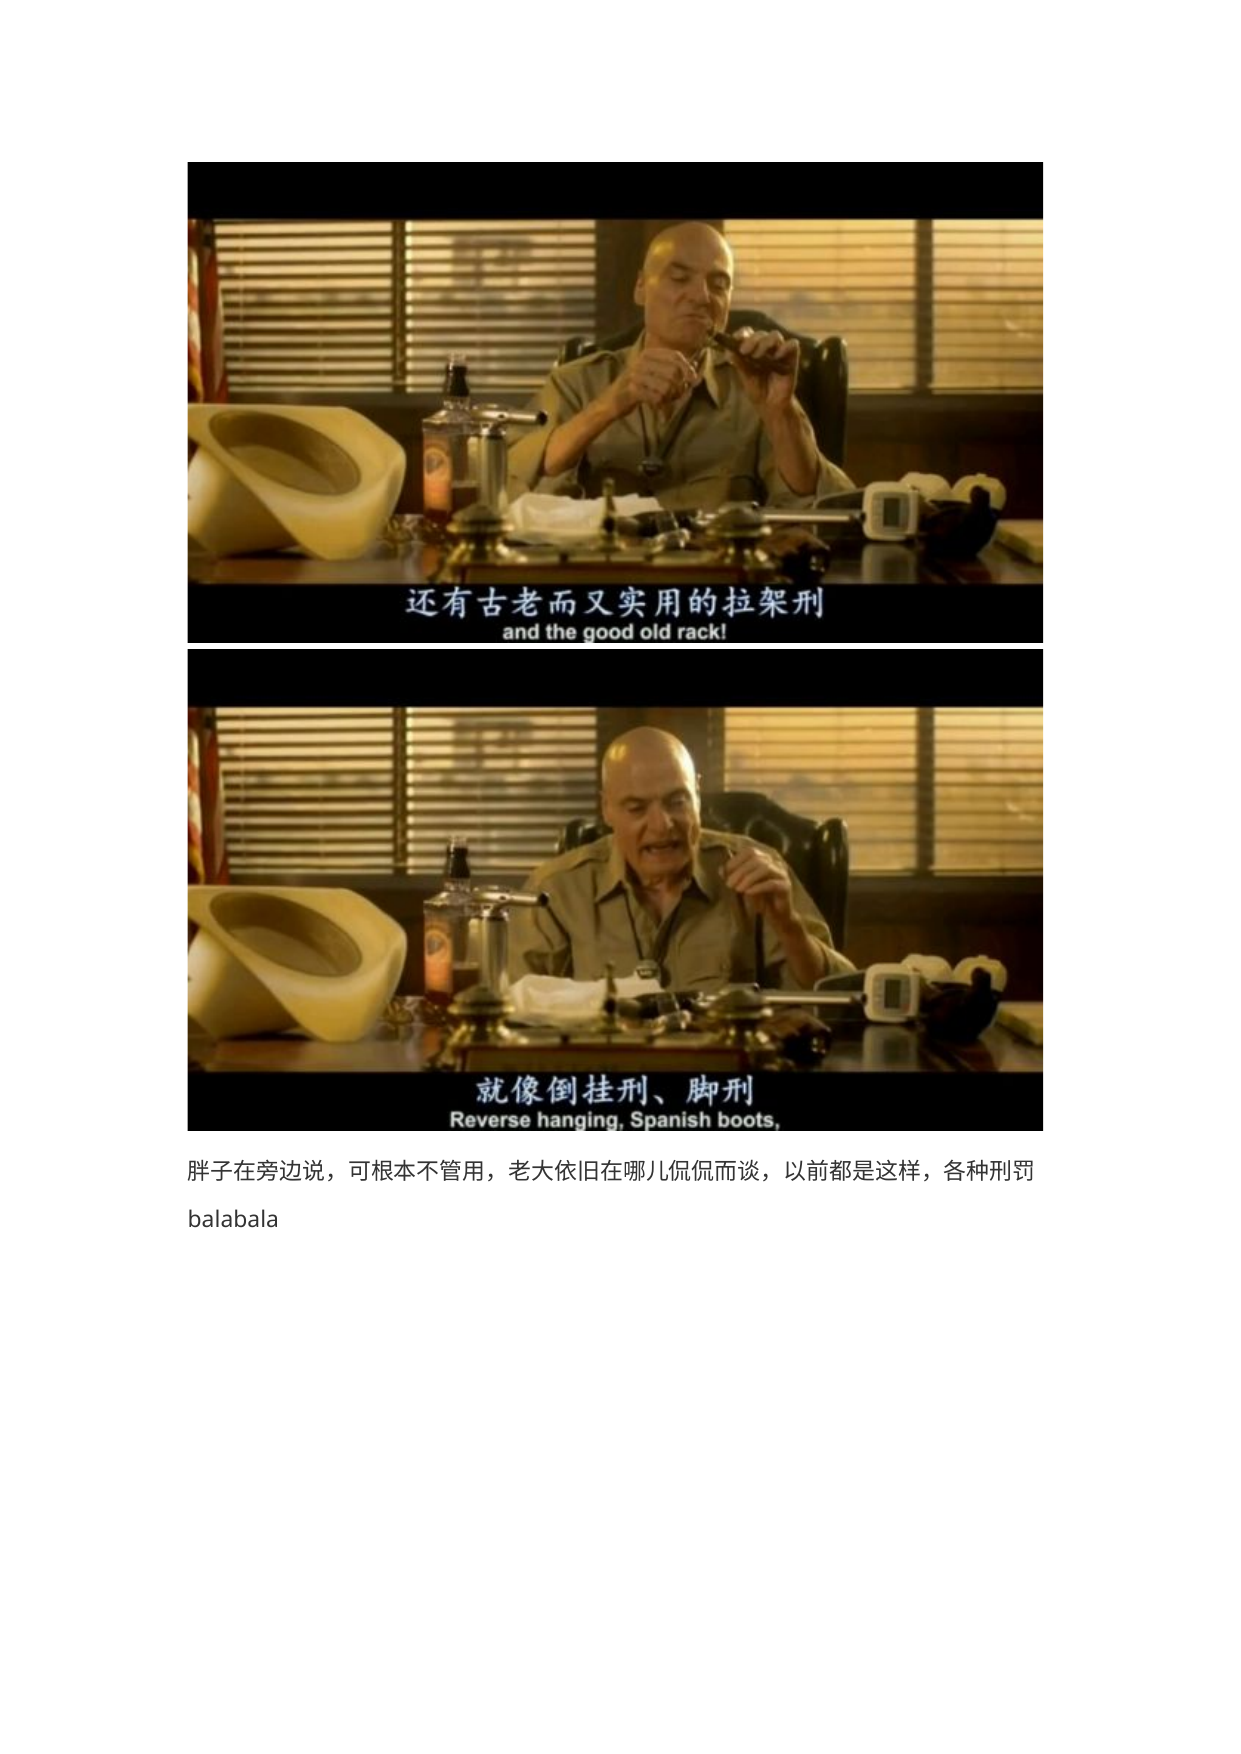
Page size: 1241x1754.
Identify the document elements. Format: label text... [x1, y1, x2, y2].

text 胖子在旁边说，可根本不管用，老大依旧在哪儿侃侃而谈，以前都是这样，各种刑罚balabala [187, 1137, 1053, 1234]
picture [187, 162, 1044, 643]
picture [187, 649, 1044, 1131]
